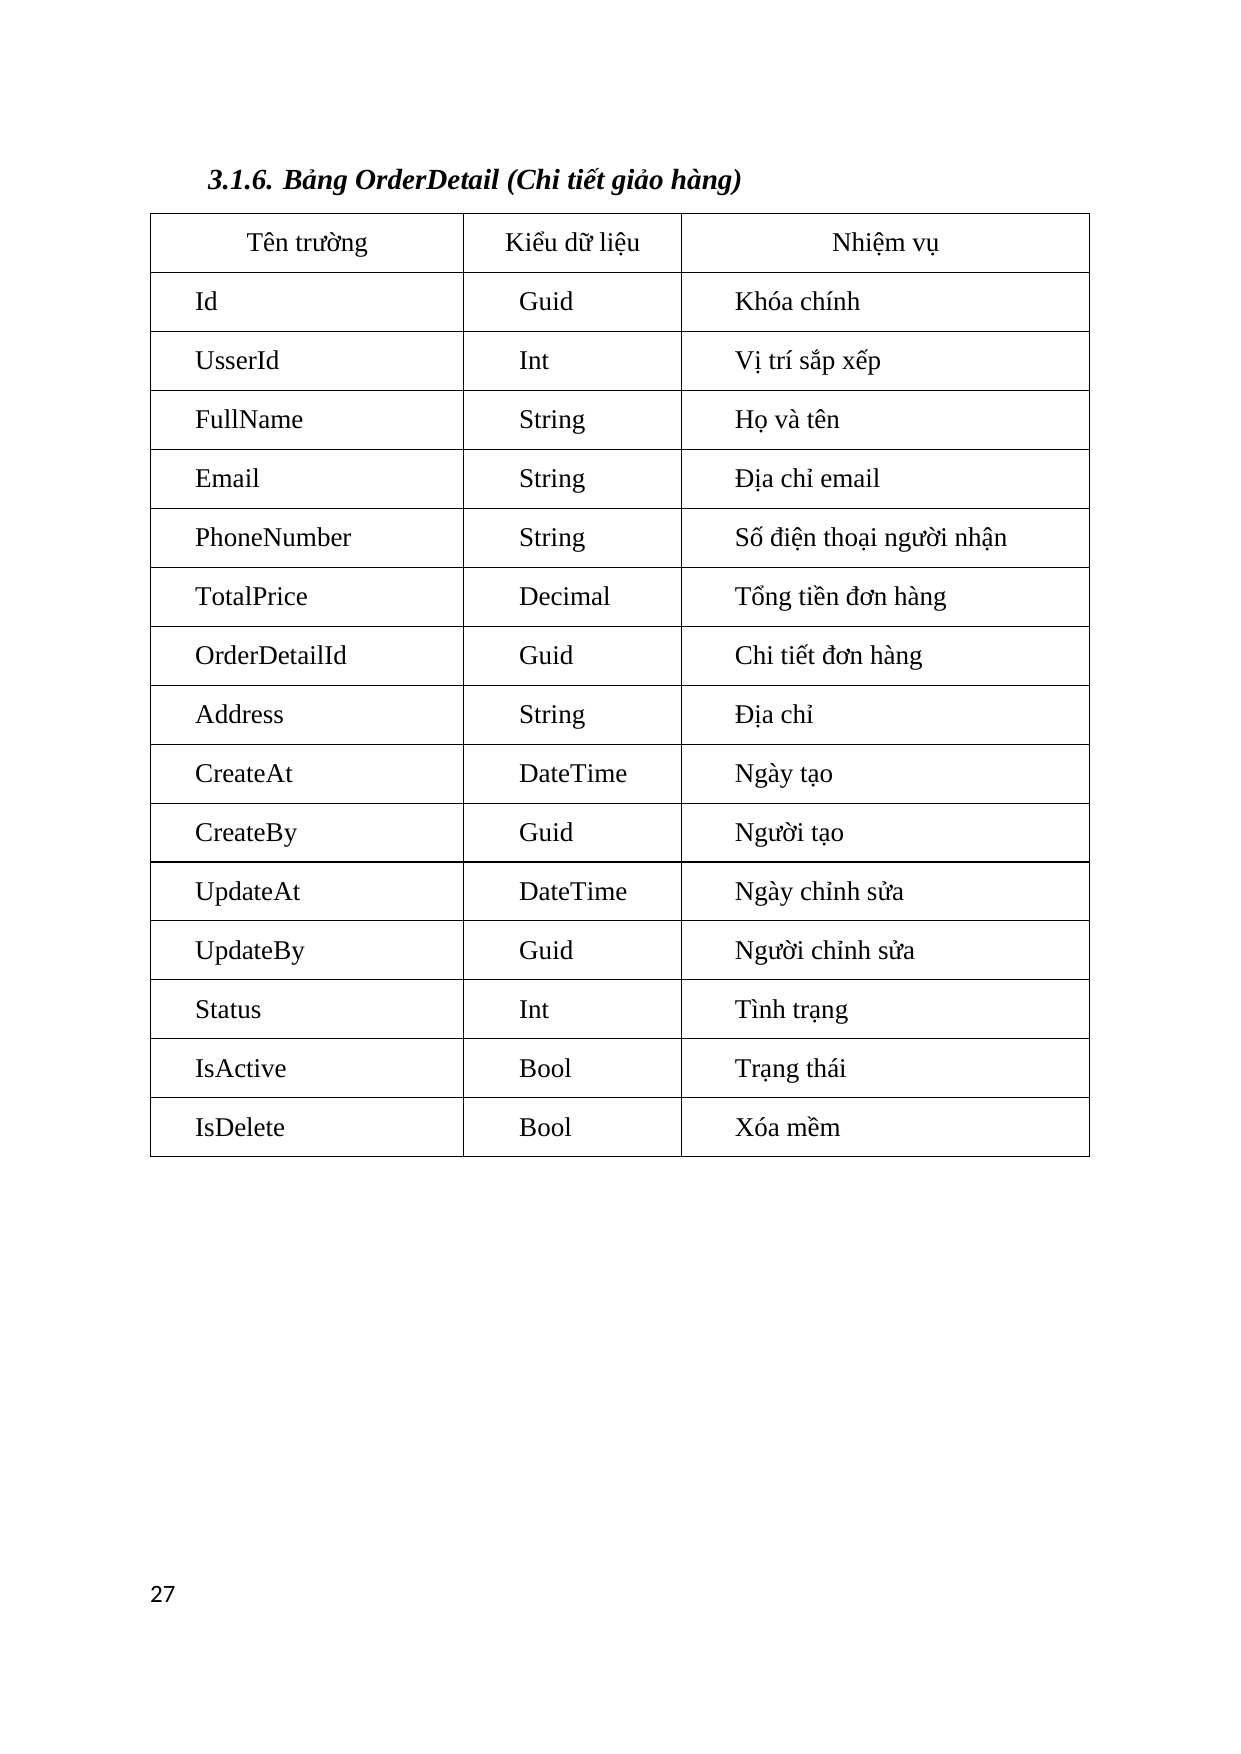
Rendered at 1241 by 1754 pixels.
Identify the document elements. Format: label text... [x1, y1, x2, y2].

table_cell UpdateAt [151, 863, 463, 920]
table_cell Vị trí sắp xếp [682, 332, 1089, 390]
table_cell Chi tiết đơn hàng [682, 627, 1089, 684]
table_cell CreateBy [151, 804, 463, 861]
table_cell String [464, 391, 681, 449]
table_cell DateTime [464, 863, 681, 920]
table_cell Status [151, 980, 463, 1038]
table_header Kiểu dữ liệu [464, 214, 681, 272]
table_cell Số điện thoại người nhận [682, 509, 1089, 567]
table_cell Bool [464, 1098, 681, 1156]
table_cell Người chỉnh sửa [682, 921, 1089, 979]
table_cell Int [464, 332, 681, 390]
table_cell FullName [151, 391, 463, 449]
table_cell DateTime [464, 745, 681, 802]
table_cell String [464, 450, 681, 508]
table_cell Id [151, 273, 463, 331]
table_cell String [464, 686, 681, 743]
table_cell CreateAt [151, 745, 463, 802]
table_cell Guid [464, 921, 681, 979]
table_cell Guid [464, 627, 681, 684]
table_cell Address [151, 686, 463, 743]
table_cell IsDelete [151, 1098, 463, 1156]
table_cell IsActive [151, 1039, 463, 1097]
table_cell Tổng tiền đơn hàng [682, 568, 1089, 626]
table_cell UpdateBy [151, 921, 463, 979]
table_cell PhoneNumber [151, 509, 463, 567]
table_cell OrderDetailId [151, 627, 463, 684]
table_cell Địa chỉ [682, 686, 1089, 743]
table_cell Khóa chính [682, 273, 1089, 331]
table_cell UsserId [151, 332, 463, 390]
table_cell Int [464, 980, 681, 1038]
table_cell TotalPrice [151, 568, 463, 626]
table_header Tên trường [151, 214, 463, 272]
table_cell String [464, 509, 681, 567]
table_cell Trạng thái [682, 1039, 1089, 1097]
table_cell Địa chỉ email [682, 450, 1089, 508]
table_cell Ngày chỉnh sửa [682, 863, 1089, 920]
table_cell Họ và tên [682, 391, 1089, 449]
table_header Nhiệm vụ [682, 214, 1089, 272]
list Bảng OrderDetail (Chi tiết giảo hàng) [208, 162, 1090, 196]
table_cell Xóa mềm [682, 1098, 1089, 1156]
table_cell Decimal [464, 568, 681, 626]
table_cell Guid [464, 804, 681, 861]
table_cell Tình trạng [682, 980, 1089, 1038]
table_cell Email [151, 450, 463, 508]
table_cell Guid [464, 273, 681, 331]
table_cell Người tạo [682, 804, 1089, 861]
table_cell Bool [464, 1039, 681, 1097]
table_cell Ngày tạo [682, 745, 1089, 802]
